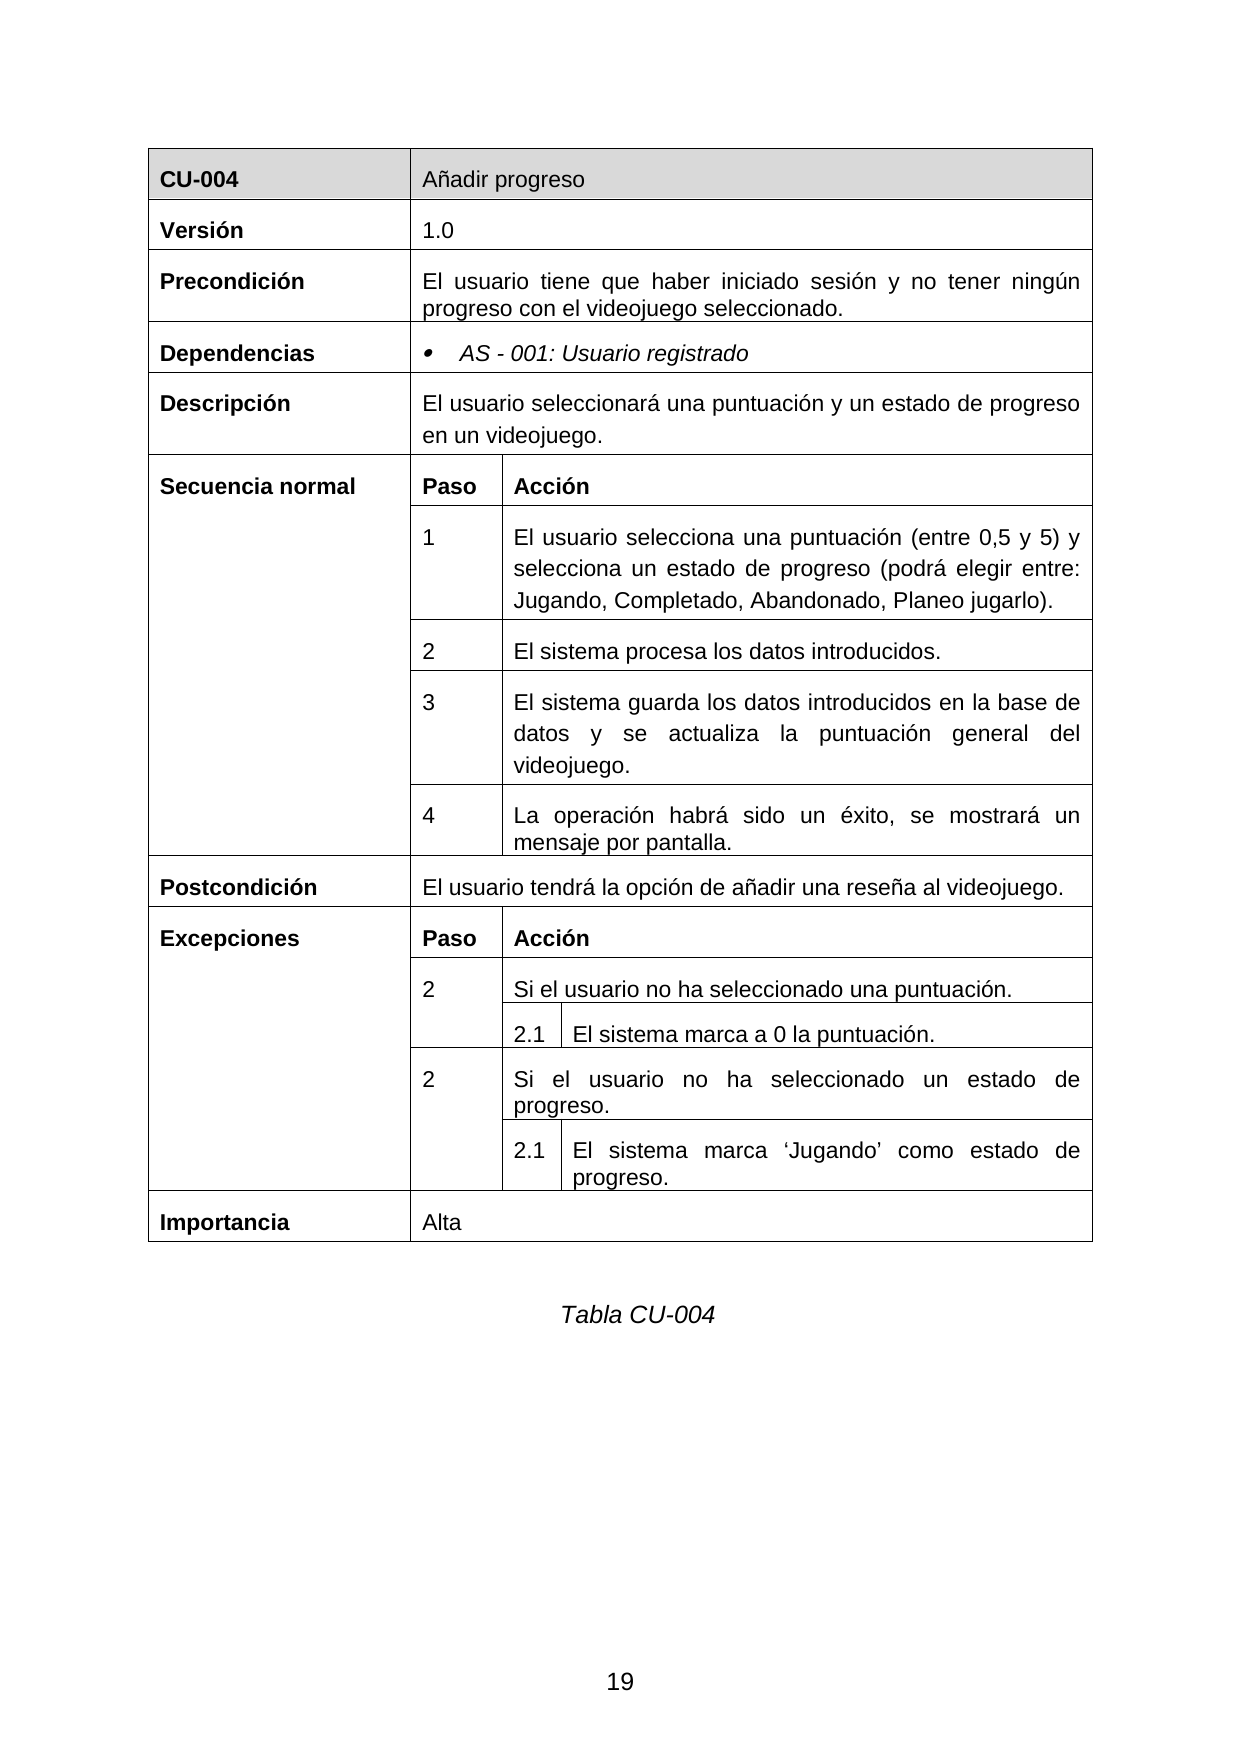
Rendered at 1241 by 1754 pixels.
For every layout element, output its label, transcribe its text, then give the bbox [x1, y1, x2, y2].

table_cell El usuario tendrá la opción de añadir una reseña al videojuego. [411, 856, 1092, 906]
table_cell El usuario selecciona una puntuación (entre 0,5 y 5) y selecciona un estado de progreso (podrá elegir entre: Jugando, Completado, Abandonado, Planeo jugarlo). [503, 506, 1092, 619]
table_cell Secuencia normal [149, 455, 410, 855]
table_cell Versión [149, 200, 410, 249]
table_cell Si el usuario no ha seleccionado un estado de progreso. [503, 1048, 1092, 1118]
table_cell 2 [411, 958, 502, 1047]
table_cell 3 [411, 671, 502, 784]
table_cell Si el usuario no ha seleccionado una puntuación. [503, 958, 1092, 1002]
table_cell Importancia [149, 1191, 410, 1241]
table_cell Paso [411, 455, 502, 505]
table_cell Descripción [149, 373, 410, 454]
table_cell Excepciones [149, 907, 410, 1190]
table_cell Acción [503, 907, 1092, 957]
table_cell Dependencias [149, 322, 410, 372]
table_header CU-004 [149, 149, 410, 198]
table_cell 2 [411, 620, 502, 670]
table_cell AS - 001: Usuario registrado [411, 322, 1092, 372]
text Tabla CU-004 [185, 1300, 1092, 1329]
table_cell 2.1 [503, 1003, 561, 1047]
table_cell 1.0 [411, 200, 1092, 249]
table_cell El sistema marca ‘Jugando’ como estado de progreso. [562, 1120, 1092, 1190]
table_cell 1 [411, 506, 502, 619]
table_cell 2 [411, 1048, 502, 1190]
table_cell 2.1 [503, 1120, 561, 1190]
table_cell Acción [503, 455, 1092, 505]
table_cell El usuario seleccionará una puntuación y un estado de progreso en un videojuego. [411, 373, 1092, 454]
table_header Añadir progreso [411, 149, 1092, 198]
table_cell La operación habrá sido un éxito, se mostrará un mensaje por pantalla. [503, 785, 1092, 855]
table_cell Precondición [149, 250, 410, 321]
table_cell El usuario tiene que haber iniciado sesión y no tener ningún progreso con el videojuego seleccionado. [411, 250, 1092, 321]
table_cell El sistema procesa los datos introducidos. [503, 620, 1092, 670]
table_cell El sistema guarda los datos introducidos en la base de datos y se actualiza la puntuación general del videojuego. [503, 671, 1092, 784]
table_cell El sistema marca a 0 la puntuación. [562, 1003, 1092, 1047]
table_cell Postcondición [149, 856, 410, 906]
table_cell Paso [411, 907, 502, 957]
table_cell 4 [411, 785, 502, 855]
table_cell Alta [411, 1191, 1092, 1241]
